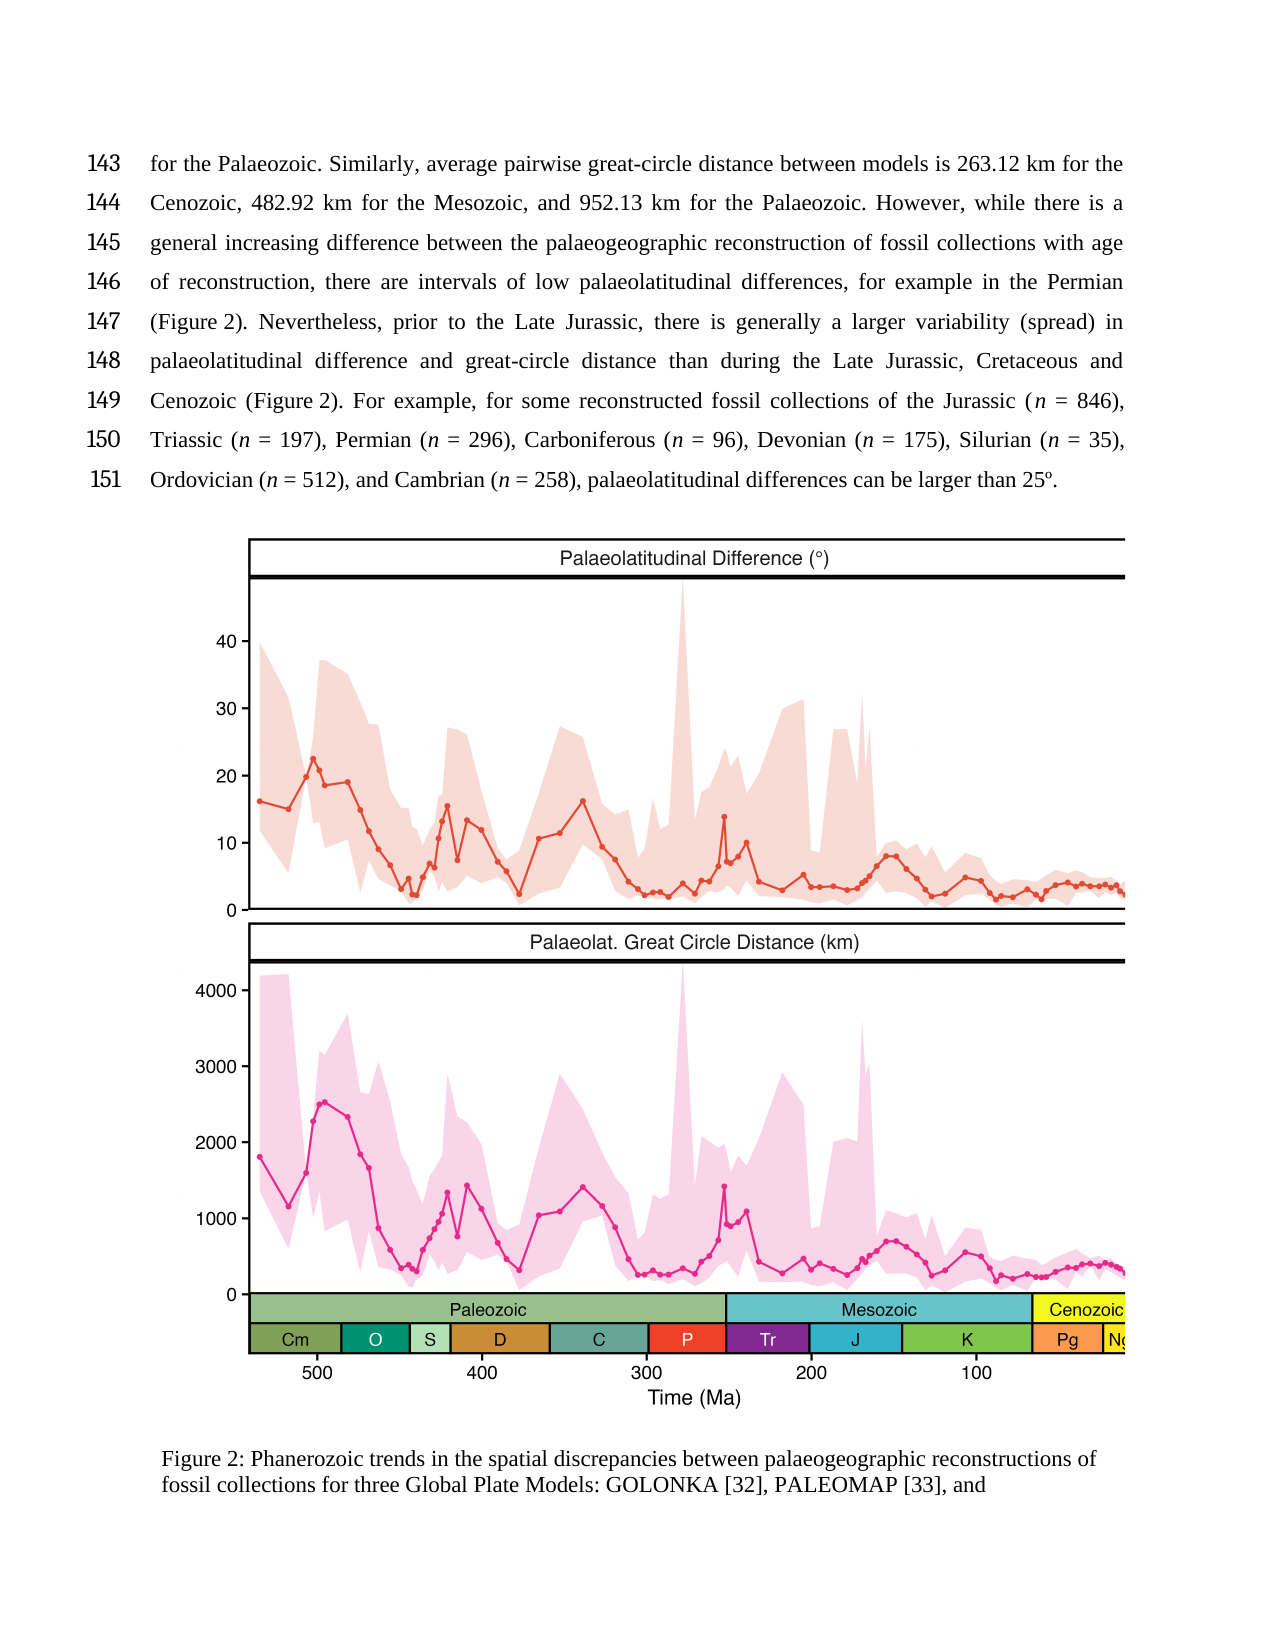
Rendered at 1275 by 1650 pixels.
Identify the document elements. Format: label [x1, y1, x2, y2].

text [150, 150, 1125, 492]
picture [180, 524, 1125, 1424]
table_header [150, 524, 1125, 1498]
